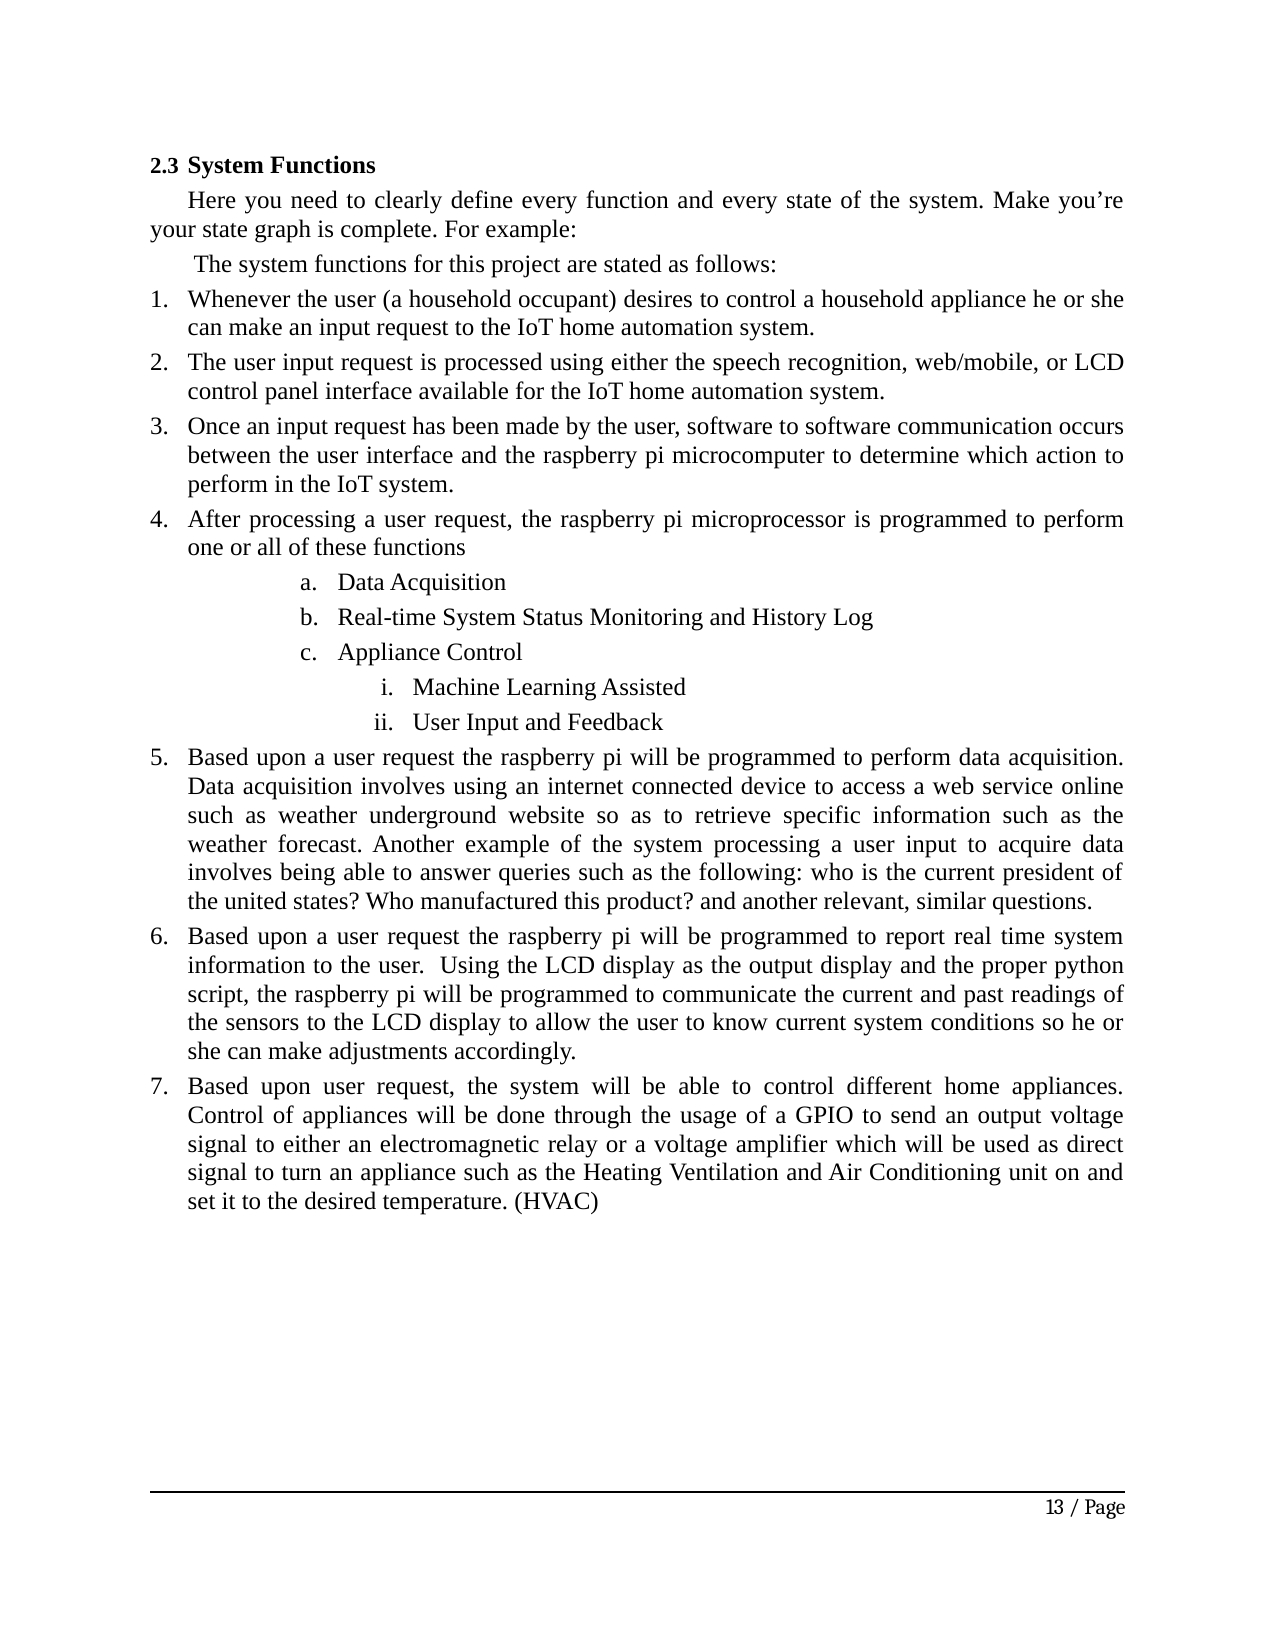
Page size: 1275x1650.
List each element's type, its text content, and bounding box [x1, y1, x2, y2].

list Real-time System Status Monitoring and History Log [300, 602, 1125, 631]
list Whenever the user (a household occupant) desires to control a household appliance he or she can make an input request to the IoT home automation system. [150, 284, 1125, 341]
list Based upon a user request the raspberry pi will be programmed to perform data acquisition. Data acquisition involves using an internet connected device to access a web service online such as weather underground website so as to retrieve specific information such as the weather forecast. Another example of the system processing a user input to acquire data involves being able to answer queries such as the following: who is the current president of the united states? Who manufactured this product? and another relevant, similar questions. [150, 742, 1125, 915]
list The user input request is processed using either the speech recognition, web/mobile, or LCD control panel interface available for the IoT home automation system. [150, 347, 1125, 405]
list User Input and Feedback [394, 707, 1125, 736]
text Here you need to clearly define every function and every state of the system. Make you’re your state graph is complete. For example: [150, 185, 1125, 242]
text The system functions for this project are stated as follows: [150, 249, 1125, 277]
list Machine Learning Assisted [394, 672, 1125, 701]
list Once an input request has been made by the user, software to software communication occurs between the user interface and the raspberry pi microcomputer to determine which action to perform in the IoT system. [150, 411, 1125, 497]
list Based upon user request, the system will be able to control different home appliances. Control of appliances will be done through the usage of a GPIO to send an output voltage signal to either an electromagnetic relay or a voltage amplifier which will be used as direct signal to turn an appliance such as the Heating Ventilation and Air Conditioning unit on and set it to the desired temperature. (HVAC) [150, 1071, 1125, 1215]
list Appliance Control [300, 637, 1125, 666]
list Data Acquisition [300, 567, 1125, 596]
list After processing a user request, the raspberry pi microprocessor is programmed to perform one or all of these functions [150, 504, 1125, 561]
subtitle System Functions [150, 150, 1125, 179]
list Based upon a user request the raspberry pi will be programmed to report real time system information to the user. Using the LCD display as the output display and the proper python script, the raspberry pi will be programmed to communicate the current and past readings of the sensors to the LCD display to allow the user to know current system conditions so he or she can make adjustments accordingly. [150, 921, 1125, 1065]
